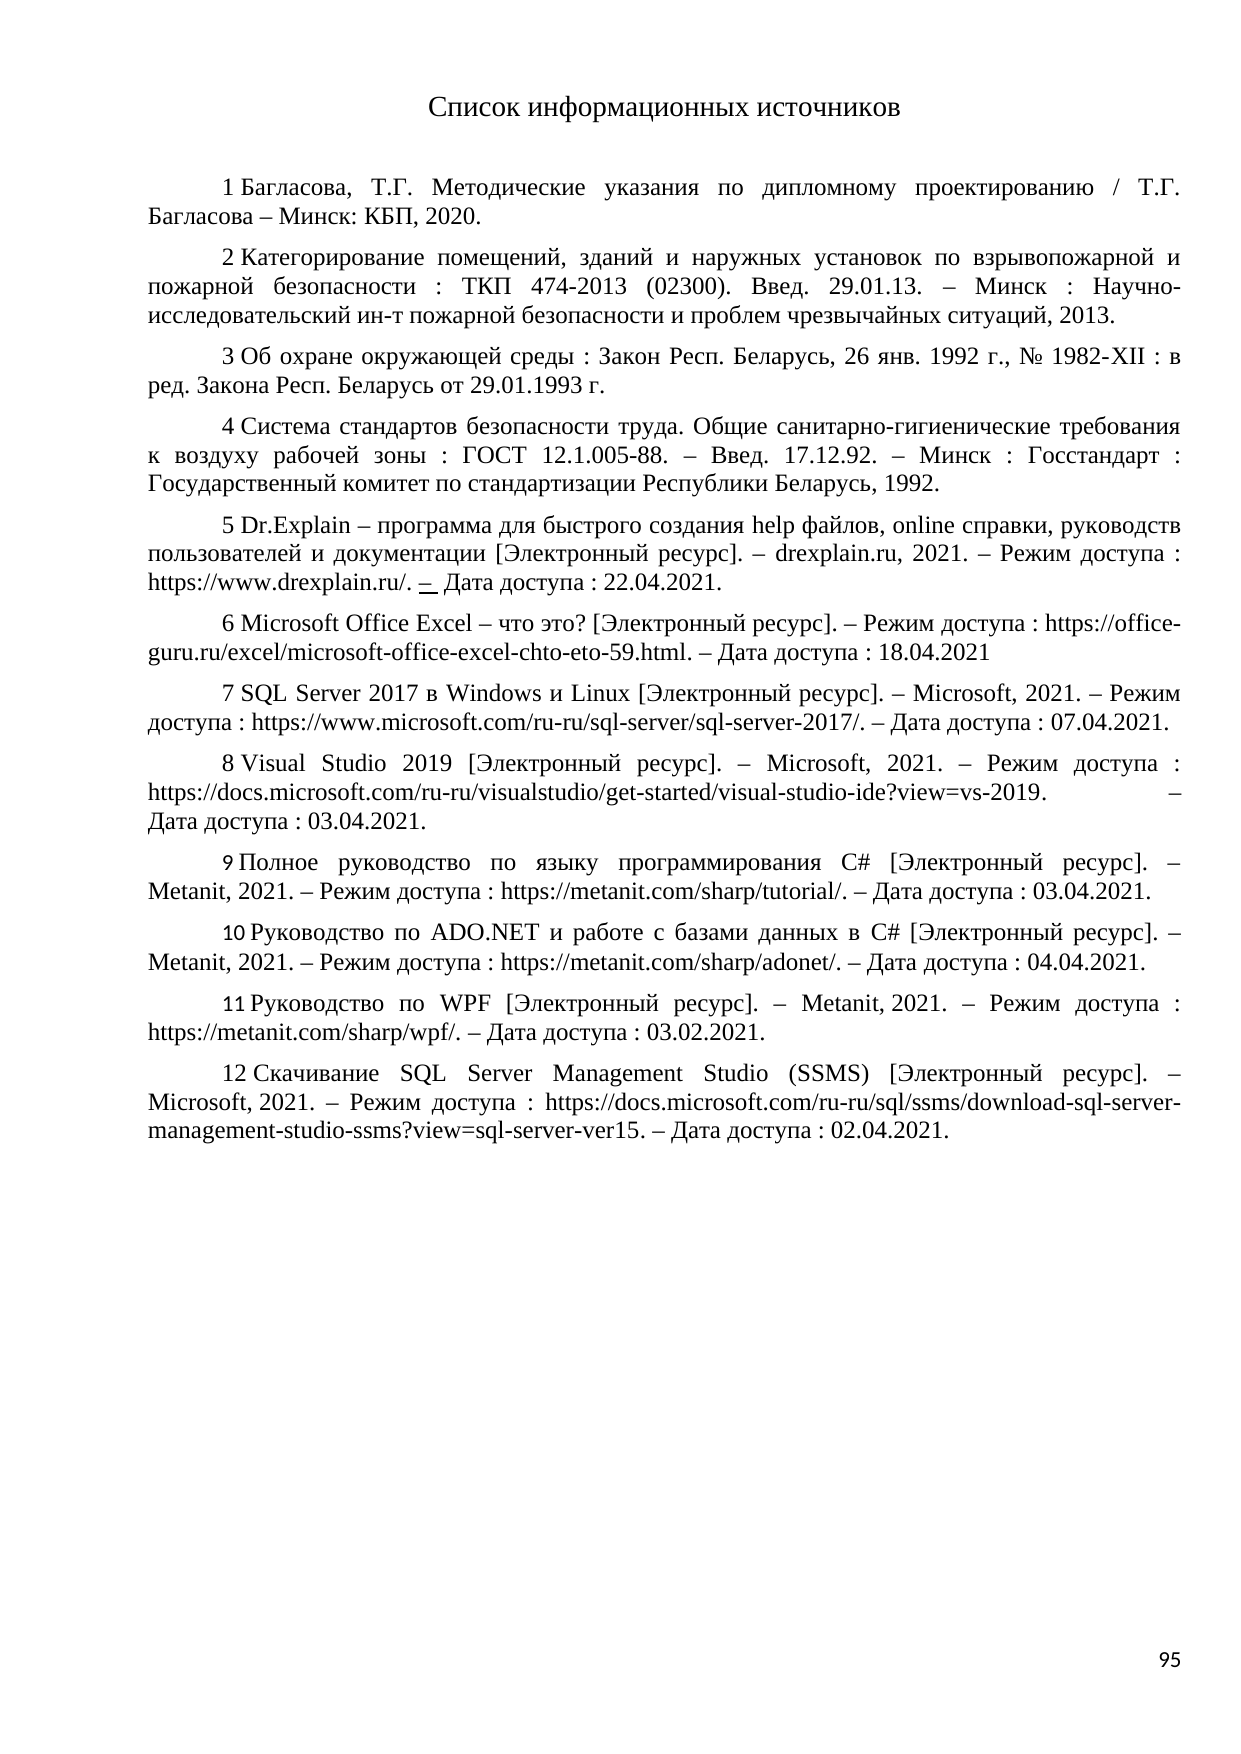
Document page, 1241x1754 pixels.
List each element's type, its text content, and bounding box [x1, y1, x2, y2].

list Категорирование помещений, зданий и наружных установок по взрывопожарной и пожарной безопасности : ТКП 474-2013 (02300). Введ. 29.01.13. – Минск : Научно-исследовательский ин-т пожарной безопасности и проблем чрезвычайных ситуаций, 2013. [148, 242, 1181, 328]
list SQL Server 2017 в Windows и Linux [Электронный ресурс]. – Microsoft, 2021. – Режим доступа : https://www.microsoft.com/ru-ru/sql-server/sql-server-2017/. – Дата доступа : 07.04.2021. [148, 678, 1181, 736]
list Visual Studio 2019 [Электронный ресурс]. – Microsoft, 2021. – Режим доступа : https://docs.microsoft.com/ru-ru/visualstudio/get-started/visual-studio-ide?view=vs-2019. – Дата доступа : 03.04.2021. [148, 748, 1181, 835]
list Скачивание SQL Server Management Studio (SSMS) [Электронный ресурс]. – Microsoft, 2021. – Режим доступа : https://docs.microsoft.com/ru-ru/sql/ssms/download-sql-server-management-studio-ssms?view=sql-server-ver15. – Дата доступа : 02.04.2021. [148, 1058, 1181, 1144]
list Об охране окружающей среды : Закон Респ. Беларусь, 26 янв. 1992 г., № 1982-XII : в ред. Закона Респ. Беларусь от 29.01.1993 г. [148, 341, 1181, 398]
list Руководство по WPF [Электронный ресурс]. – Metanit, 2021. – Режим доступа : https://metanit.com/sharp/wpf/. – Дата доступа : 03.02.2021. [148, 988, 1181, 1046]
list Microsoft Office Excel – что это? [Электронный ресурс]. – Режим доступа : https://office-guru.ru/excel/microsoft-office-excel-chto-eto-59.html. – Дата доступа : 18.04.2021 [148, 608, 1181, 666]
subtitle Список информационных источников [148, 89, 1181, 122]
list Полное руководство по языку программирования С# [Электронный ресурс]. – Metanit, 2021. – Режим доступа : https://metanit.com/sharp/tutorial/. – Дата доступа : 03.04.2021. [148, 847, 1181, 905]
list Багласова, Т.Г. Методические указания по дипломному проектированию / Т.Г. Багласова – Минск: КБП, 2020. [148, 172, 1181, 230]
list Dr.Explain – программа для быстрого создания help файлов, online справки, руководств пользователей и документации [Электронный ресурс]. – drexplain.ru, 2021. – Режим доступа : https://www.drexplain.ru/. – Дата доступа : 22.04.2021. [148, 510, 1181, 596]
list Система стандартов безопасности труда. Общие санитарно-гигиенические требования к воздуху рабочей зоны : ГОСТ 12.1.005-88. – Введ. 17.12.92. – Минск : Госстандарт : Государственный комитет по стандартизации Республики Беларусь, 1992. [148, 411, 1181, 497]
list Руководство по ADO.NET и работе с базами данных в C# [Электронный ресурс]. – Metanit, 2021. – Режим доступа : https://metanit.com/sharp/adonet/. – Дата доступа : 04.04.2021. [148, 917, 1181, 975]
